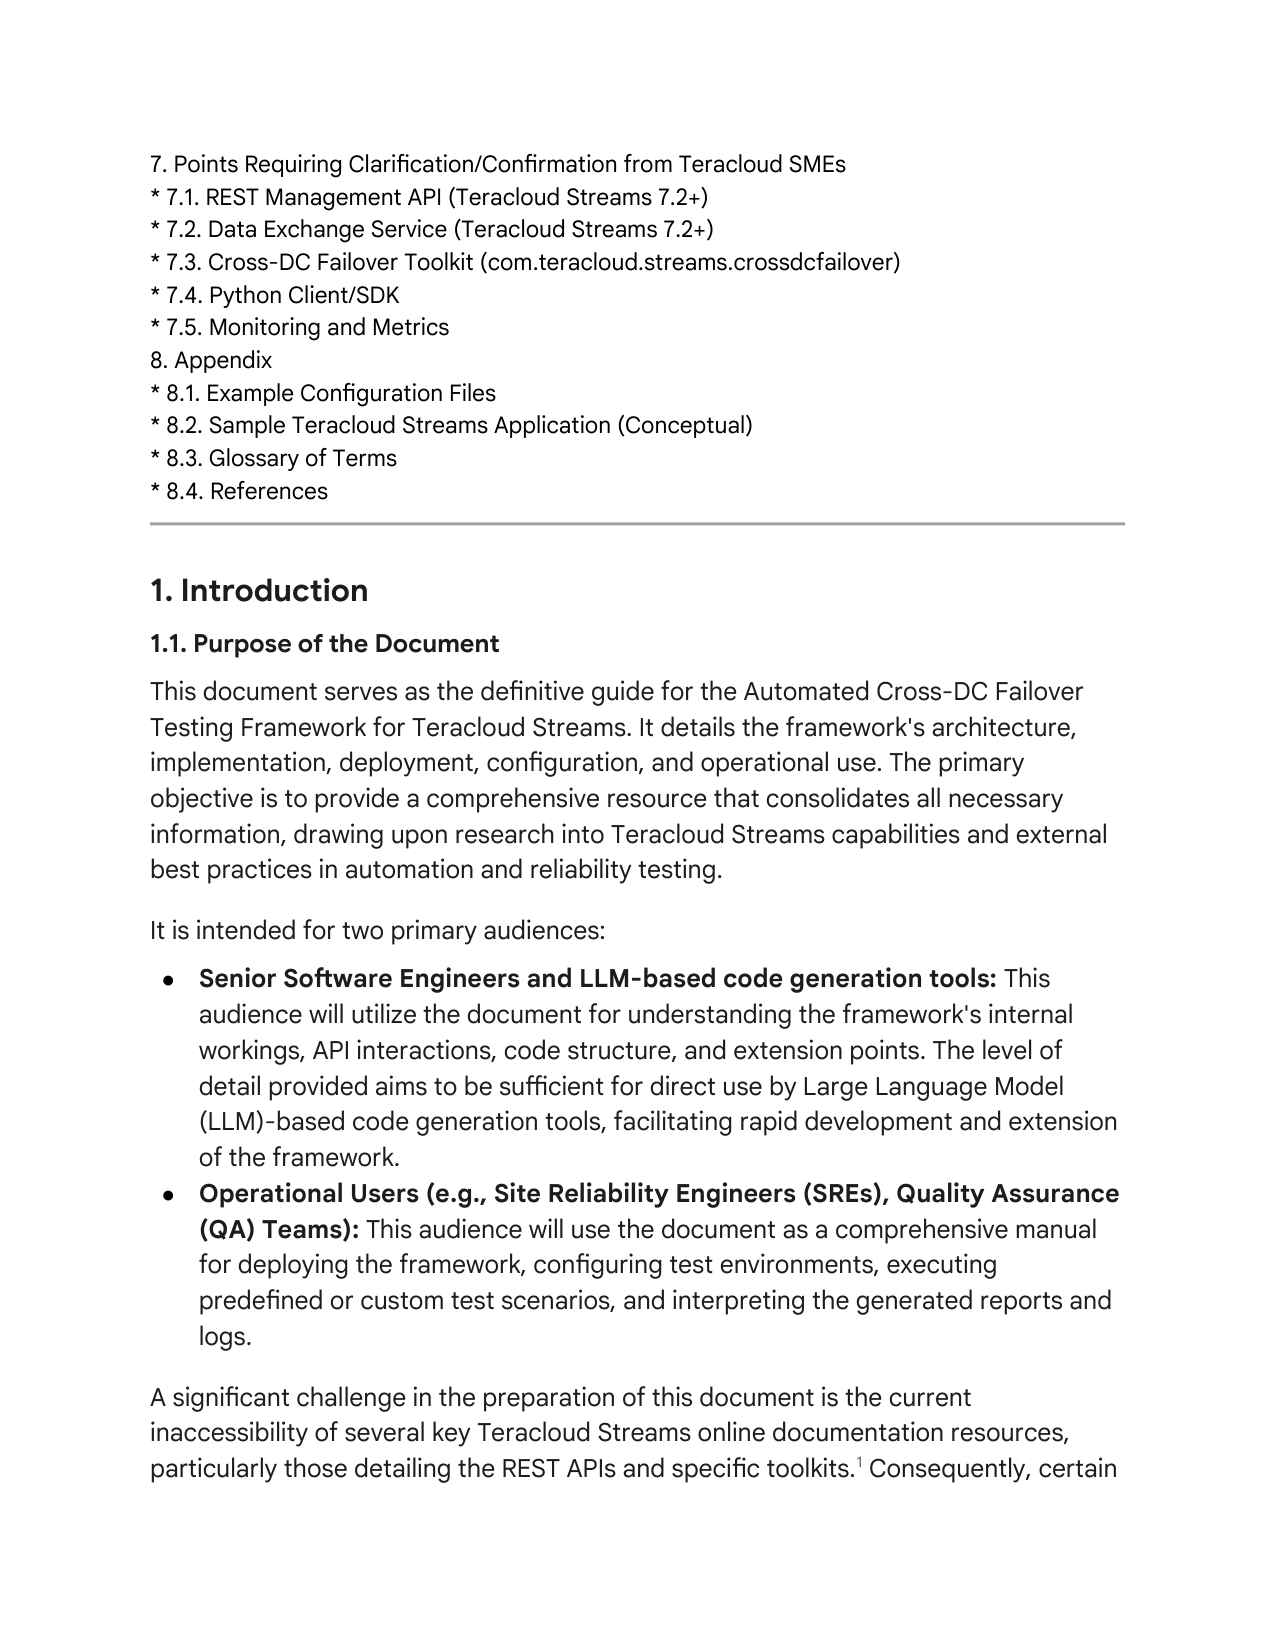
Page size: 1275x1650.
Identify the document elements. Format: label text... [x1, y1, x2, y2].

subtitle 1. Introduction [150, 526, 1125, 610]
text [150, 1382, 1125, 1484]
text * 8.3. Glossary of Terms [150, 444, 1125, 473]
text * 7.1. REST Management API (Teracloud Streams 7.2+) [150, 183, 1125, 211]
text * 7.2. Data Exchange Service (Teracloud Streams 7.2+) [150, 215, 1125, 244]
text 7. Points Requiring Clarification/Confirmation from Teracloud SMEs [150, 150, 1125, 179]
text * 7.3. Cross-DC Failover Toolkit (com.teracloud.streams.crossdcfailover) [150, 248, 1125, 277]
list Senior Software Engineers and LLM-based code generation tools: This audience will utilize the document for understanding the framework's internal workings, API interactions, code structure, and extension points. The level of detail provided aims to be sufficient for direct use by Large Language Model (LLM)-based code generation tools, facilitating rapid development and extension of the framework. [161, 964, 1125, 1174]
text This document serves as the definitive guide for the Automated Cross-DC Failover Testing Framework for Teracloud Streams. It details the framework's architecture, implementation, deployment, configuration, and operational use. The primary objective is to provide a comprehensive resource that consolidates all necessary information, drawing upon research into Teracloud Streams capabilities and external best practices in automation and reliability testing. [150, 676, 1125, 886]
list Operational Users (e.g., Site Reliability Engineers (SREs), Quality Assurance (QA) Teams): This audience will use the document as a comprehensive manual for deploying the framework, configuring test environments, executing predefined or custom test scenarios, and interpreting the generated reports and logs. [161, 1178, 1125, 1352]
subtitle 1.1. Purpose of the Document [150, 628, 1125, 659]
text It is intended for two primary audiences: [150, 916, 1125, 947]
text * 8.4. References [150, 477, 1125, 506]
text 8. Appendix [150, 346, 1125, 375]
text * 8.2. Sample Teracloud Streams Application (Conceptual) [150, 412, 1125, 440]
text * 7.4. Python Client/SDK [150, 281, 1125, 309]
text * 8.1. Example Configuration Files [150, 379, 1125, 408]
text * 7.5. Monitoring and Metrics [150, 313, 1125, 342]
